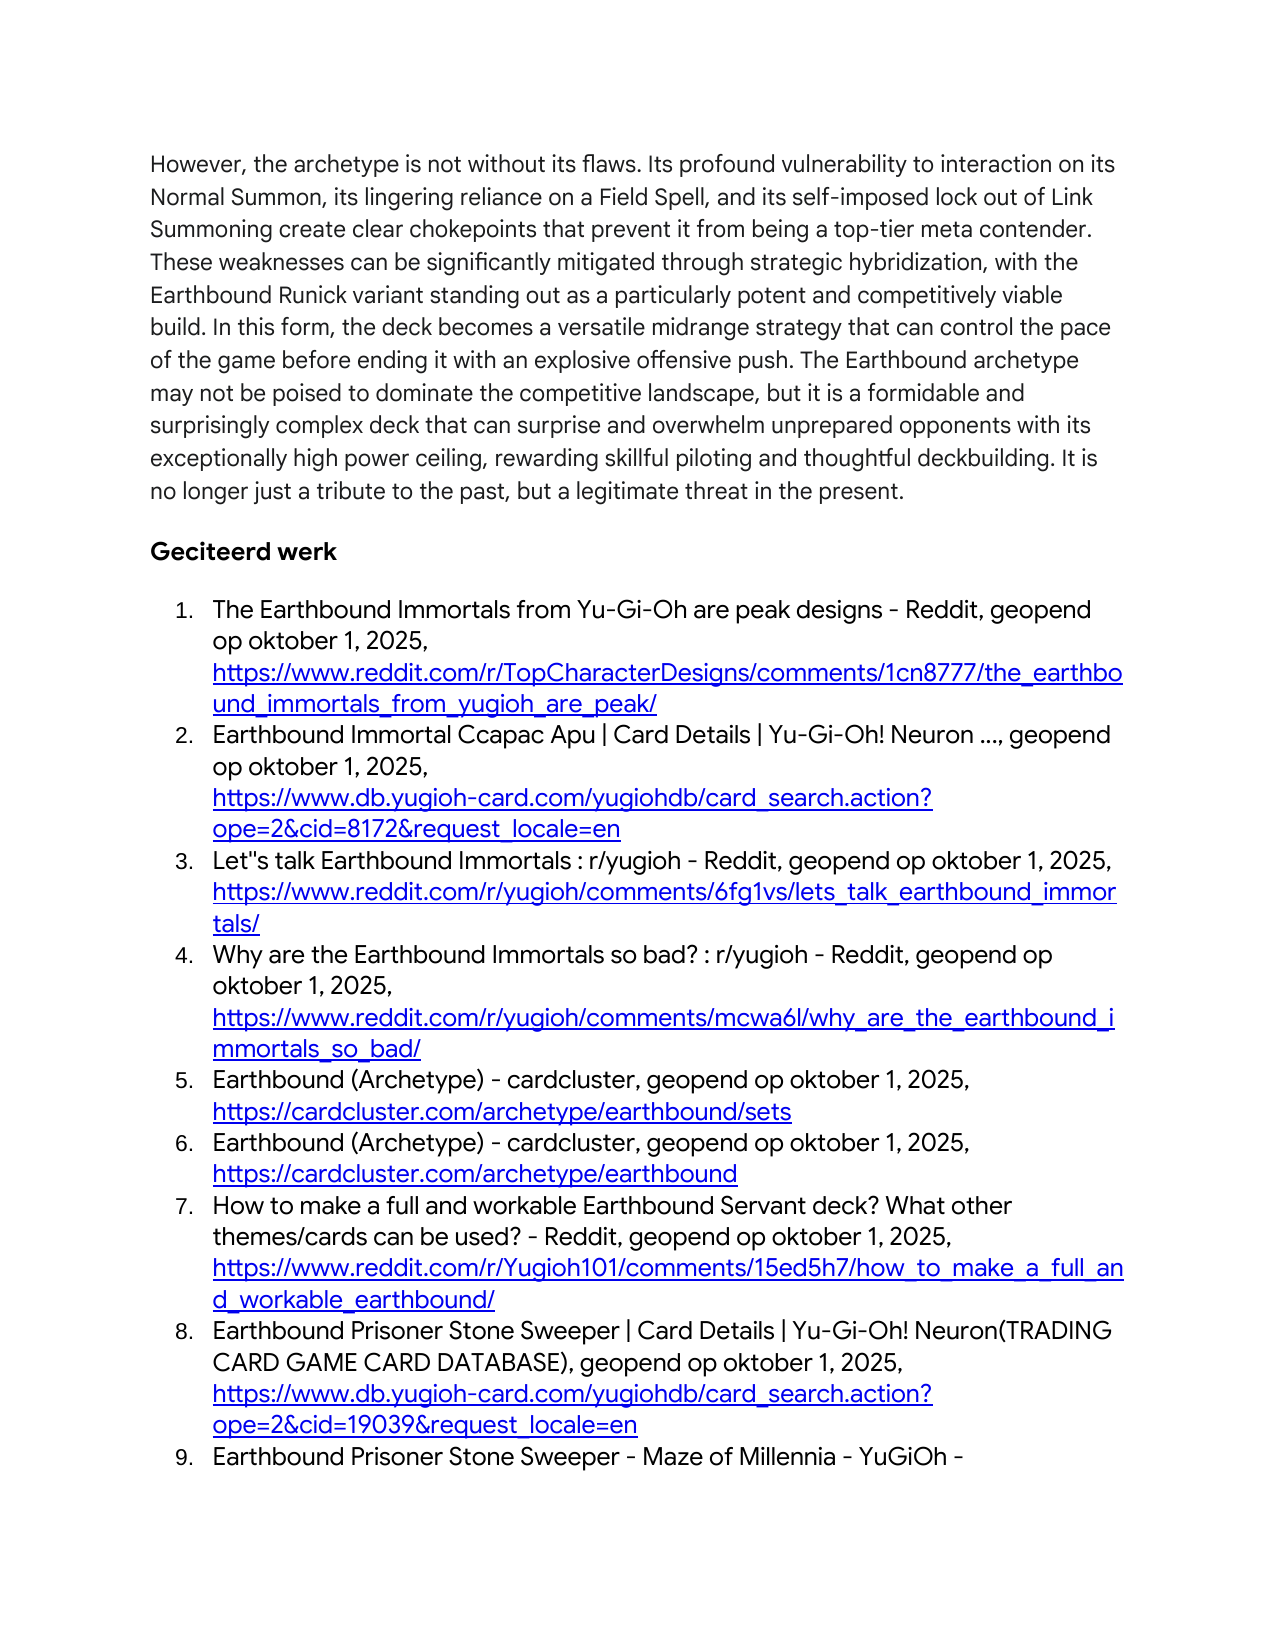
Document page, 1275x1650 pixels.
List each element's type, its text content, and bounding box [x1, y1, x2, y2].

list How to make a full and workable Earthbound Servant deck? What other themes/cards can be used? - Reddit, geopend op oktober 1, 2025, https://www.reddit.com/r/Yugioh101/comments/15ed5h7/how_to_make_a_full_and_workable_earthbound/ [175, 1190, 1125, 1315]
text However, the archetype is not without its flaws. Its profound vulnerability to interaction on its Normal Summon, its lingering reliance on a Field Spell, and its self-imposed lock out of Link Summoning create clear chokepoints that prevent it from being a top-tier meta contender. These weaknesses can be significantly mitigated through strategic hybridization, with the Earthbound Runick variant standing out as a particularly potent and competitively viable build. In this form, the deck becomes a versatile midrange strategy that can control the pace of the game before ending it with an explosive offensive push. The Earthbound archetype may not be poised to dominate the competitive landscape, but it is a formidable and surprisingly complex deck that can surprise and overwhelm unprepared opponents with its exceptionally high power ceiling, rewarding skillful piloting and thoughtful deckbuilding. It is no longer just a tribute to the past, but a legitimate threat in the present. [150, 150, 1125, 506]
list Let''s talk Earthbound Immortals : r/yugioh - Reddit, geopend op oktober 1, 2025, https://www.reddit.com/r/yugioh/comments/6fg1vs/lets_talk_earthbound_immortals/ [175, 845, 1125, 939]
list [175, 1441, 1125, 1472]
subtitle Geciteerd werk [150, 536, 1125, 568]
list Earthbound (Archetype) - cardcluster, geopend op oktober 1, 2025, https://cardcluster.com/archetype/earthbound [175, 1127, 1125, 1190]
list Why are the Earthbound Immortals so bad? : r/yugioh - Reddit, geopend op oktober 1, 2025, https://www.reddit.com/r/yugioh/comments/mcwa6l/why_are_the_earthbound_immortals_so_bad/ [175, 939, 1125, 1064]
list The Earthbound Immortals from Yu-Gi-Oh are peak designs - Reddit, geopend op oktober 1, 2025, https://www.reddit.com/r/TopCharacterDesigns/comments/1cn8777/the_earthbound_immortals_from_yugioh_are_peak/ [175, 594, 1125, 720]
list Earthbound Prisoner Stone Sweeper | Card Details | Yu-Gi-Oh! Neuron(TRADING CARD GAME CARD DATABASE), geopend op oktober 1, 2025, https://www.db.yugioh-card.com/yugiohdb/card_search.action?ope=2&cid=19039&request_locale=en [175, 1315, 1125, 1441]
list Earthbound (Archetype) - cardcluster, geopend op oktober 1, 2025, https://cardcluster.com/archetype/earthbound/sets [175, 1064, 1125, 1127]
list Earthbound Immortal Ccapac Apu | Card Details | Yu-Gi-Oh! Neuron ..., geopend op oktober 1, 2025, https://www.db.yugioh-card.com/yugiohdb/card_search.action?ope=2&cid=8172&request_locale=en [175, 720, 1125, 845]
